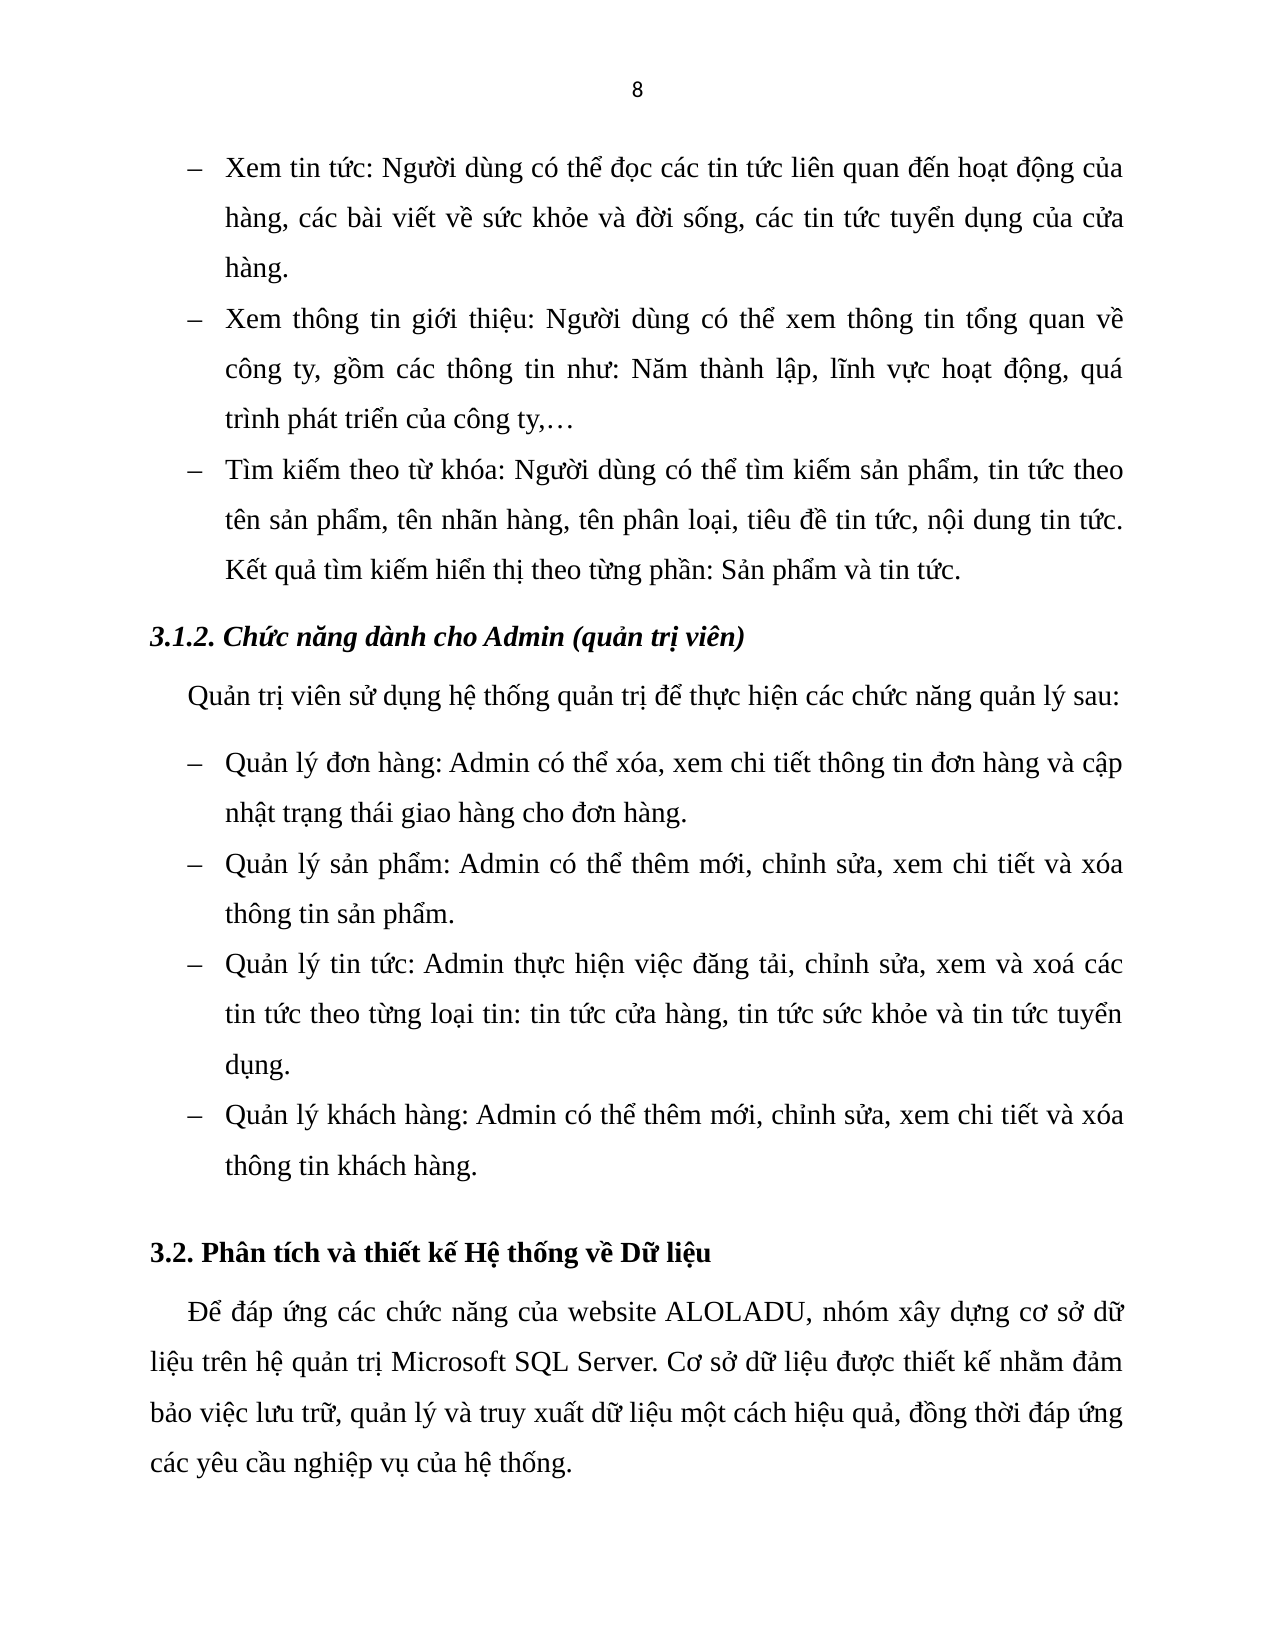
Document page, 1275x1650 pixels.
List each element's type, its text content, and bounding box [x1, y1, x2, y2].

list Tìm kiếm theo từ khóa: Người dùng có thể tìm kiếm sản phẩm, tin tức theo tên sản phẩm, tên nhãn hàng, tên phân loại, tiêu đề tin tức, nội dung tin tức. Kết quả tìm kiếm hiển thị theo từng phần: Sản phẩm và tin tức. [187, 452, 1125, 586]
list Xem thông tin giới thiệu: Người dùng có thể xem thông tin tổng quan về công ty, gồm các thông tin như: Năm thành lập, lĩnh vực hoạt động, quá trình phát triển của công ty,… [187, 301, 1125, 435]
list Quản lý tin tức: Admin thực hiện việc đăng tải, chỉnh sửa, xem và xoá các tin tức theo từng loại tin: tin tức cửa hàng, tin tức sức khỏe và tin tức tuyển dụng. [187, 946, 1125, 1081]
list Quản lý khách hàng: Admin có thể thêm mới, chỉnh sửa, xem chi tiết và xóa thông tin khách hàng. [187, 1097, 1125, 1181]
subtitle 3.1.2. Chức năng dành cho Admin (quản trị viên) [150, 619, 1125, 653]
subtitle 3.2. Phân tích và thiết kế Hệ thống về Dữ liệu [150, 1235, 1125, 1269]
list Xem tin tức: Người dùng có thể đọc các tin tức liên quan đến hoạt động của hàng, các bài viết về sức khỏe và đời sống, các tin tức tuyển dụng của cửa hàng. [187, 150, 1125, 284]
list Quản lý sản phẩm: Admin có thể thêm mới, chỉnh sửa, xem chi tiết và xóa thông tin sản phẩm. [187, 846, 1125, 929]
list Quản lý đơn hàng: Admin có thể xóa, xem chi tiết thông tin đơn hàng và cập nhật trạng thái giao hàng cho đơn hàng. [187, 745, 1125, 829]
text Để đáp ứng các chức năng của website ALOLADU, nhóm xây dựng cơ sở dữ liệu trên hệ quản trị Microsoft SQL Server. Cơ sở dữ liệu được thiết kế nhằm đảm bảo việc lưu trữ, quản lý và truy xuất dữ liệu một cách hiệu quả, đồng thời đáp ứng các yêu cầu nghiệp vụ của hệ thống. [150, 1294, 1125, 1478]
text Quản trị viên sử dụng hệ thống quản trị để thực hiện các chức năng quản lý sau: [150, 678, 1125, 712]
